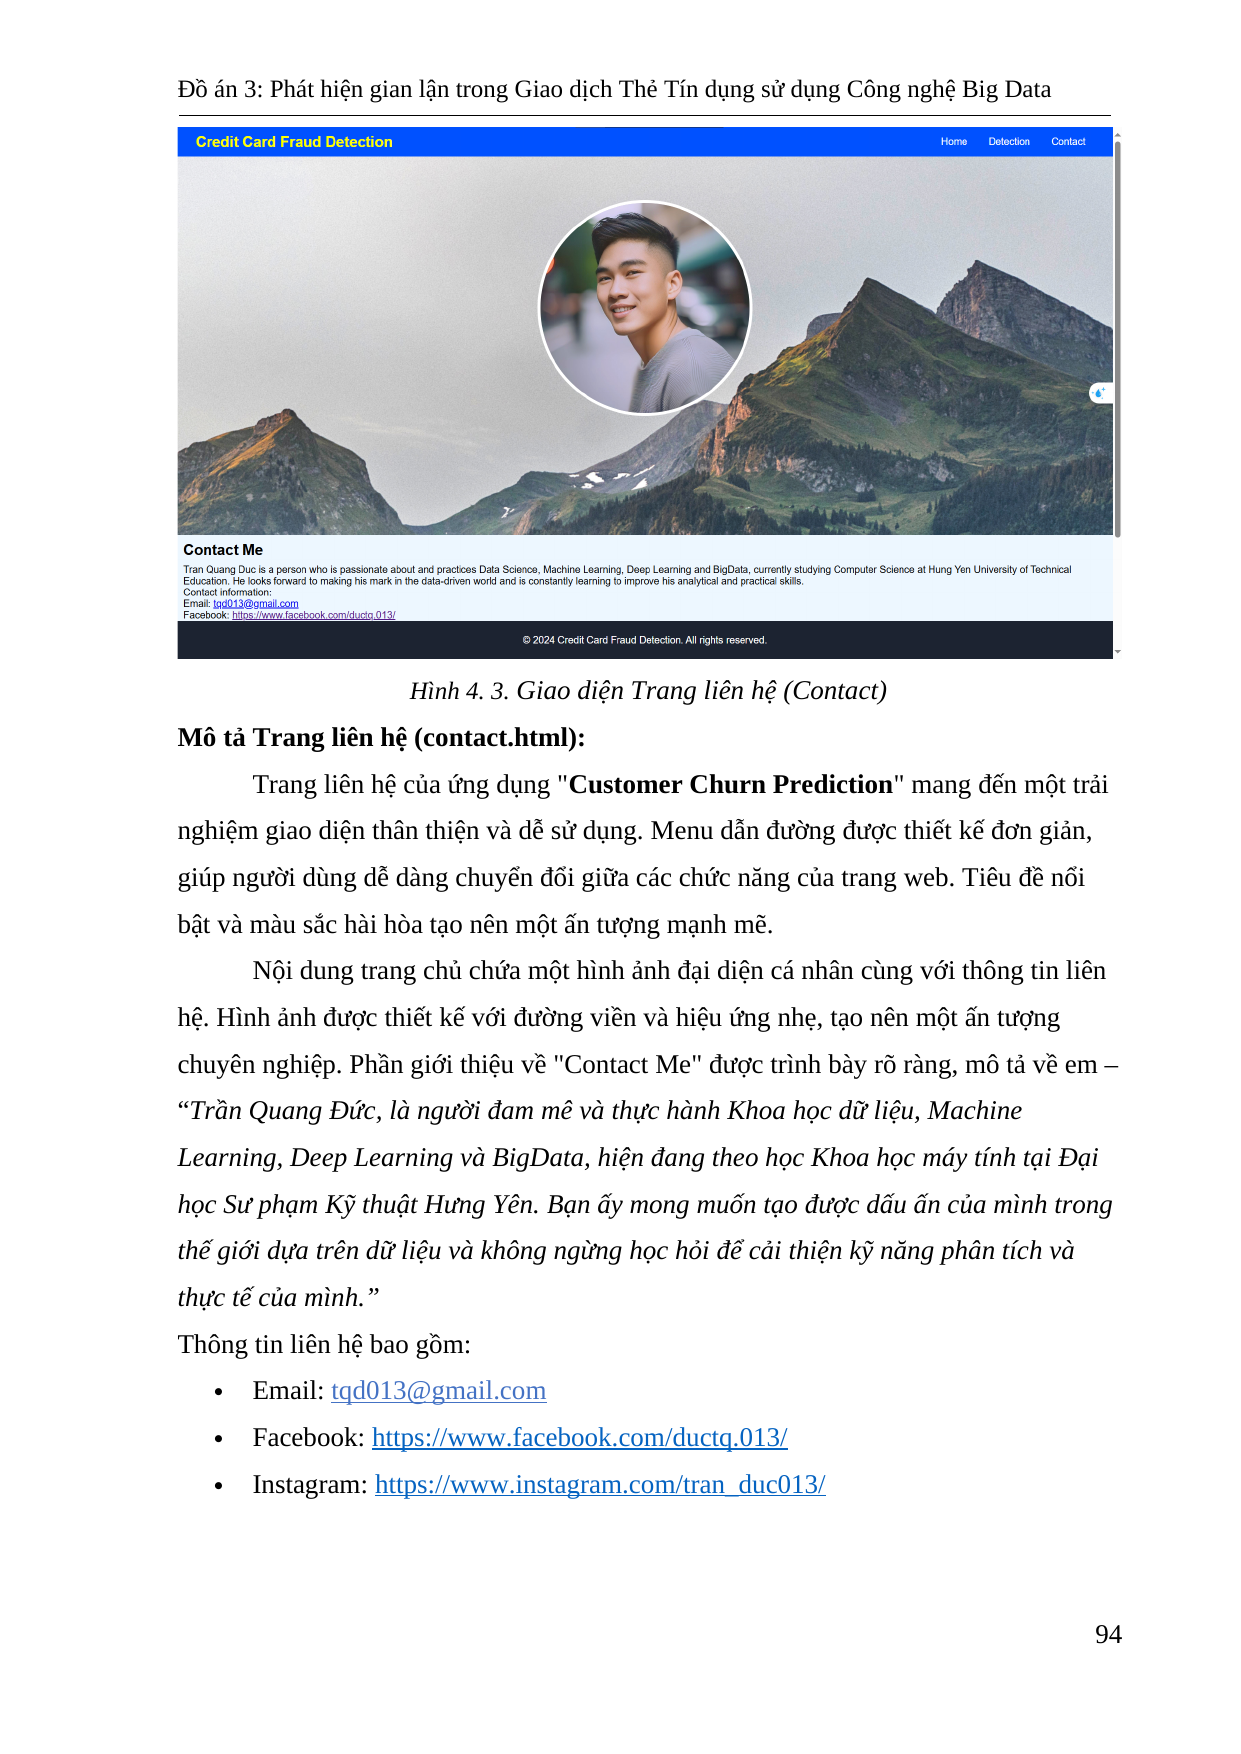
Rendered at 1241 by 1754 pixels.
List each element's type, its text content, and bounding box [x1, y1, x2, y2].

list Instagram: https://www.instagram.com/tran_duc013/ [215, 1468, 1122, 1499]
text Thông tin liên hệ bao gồm: [177, 1328, 1122, 1359]
picture [177, 127, 1122, 659]
list Facebook: https://www.facebook.com/ductq.013/ [215, 1421, 1122, 1452]
text Trang liên hệ của ứng dụng "Customer Churn Prediction" mang đến một trải nghiệm giao diện thân thiện và dễ sử dụng. Menu dẫn đường được thiết kế đơn giản, giúp người dùng dễ dàng chuyển đổi giữa các chức năng của trang web. Tiêu đề nổi bật và màu sắc hài hòa tạo nên một ấn tượng mạnh mẽ. [177, 768, 1122, 939]
text Nội dung trang chủ chứa một hình ảnh đại diện cá nhân cùng với thông tin liên hệ. Hình ảnh được thiết kế với đường viền và hiệu ứng nhẹ, tạo nên một ấn tượng chuyên nghiệp. Phần giới thiệu về "Contact Me" được trình bày rõ ràng, mô tả về em – “Trần Quang Đức, là người đam mê và thực hành Khoa học dữ liệu, Machine Learning, Deep Learning và BigData, hiện đang theo học Khoa học máy tính tại Đại học Sư phạm Kỹ thuật Hưng Yên. Bạn ấy mong muốn tạo được dấu ấn của mình trong thế giới dựa trên dữ liệu và không ngừng học hỏi để cải thiện kỹ năng phân tích và thực tế của mình.” [177, 954, 1122, 1312]
text Mô tả Trang liên hệ (contact.html): [177, 721, 1122, 752]
list Email: tqd013@gmail.com [215, 1374, 1122, 1406]
